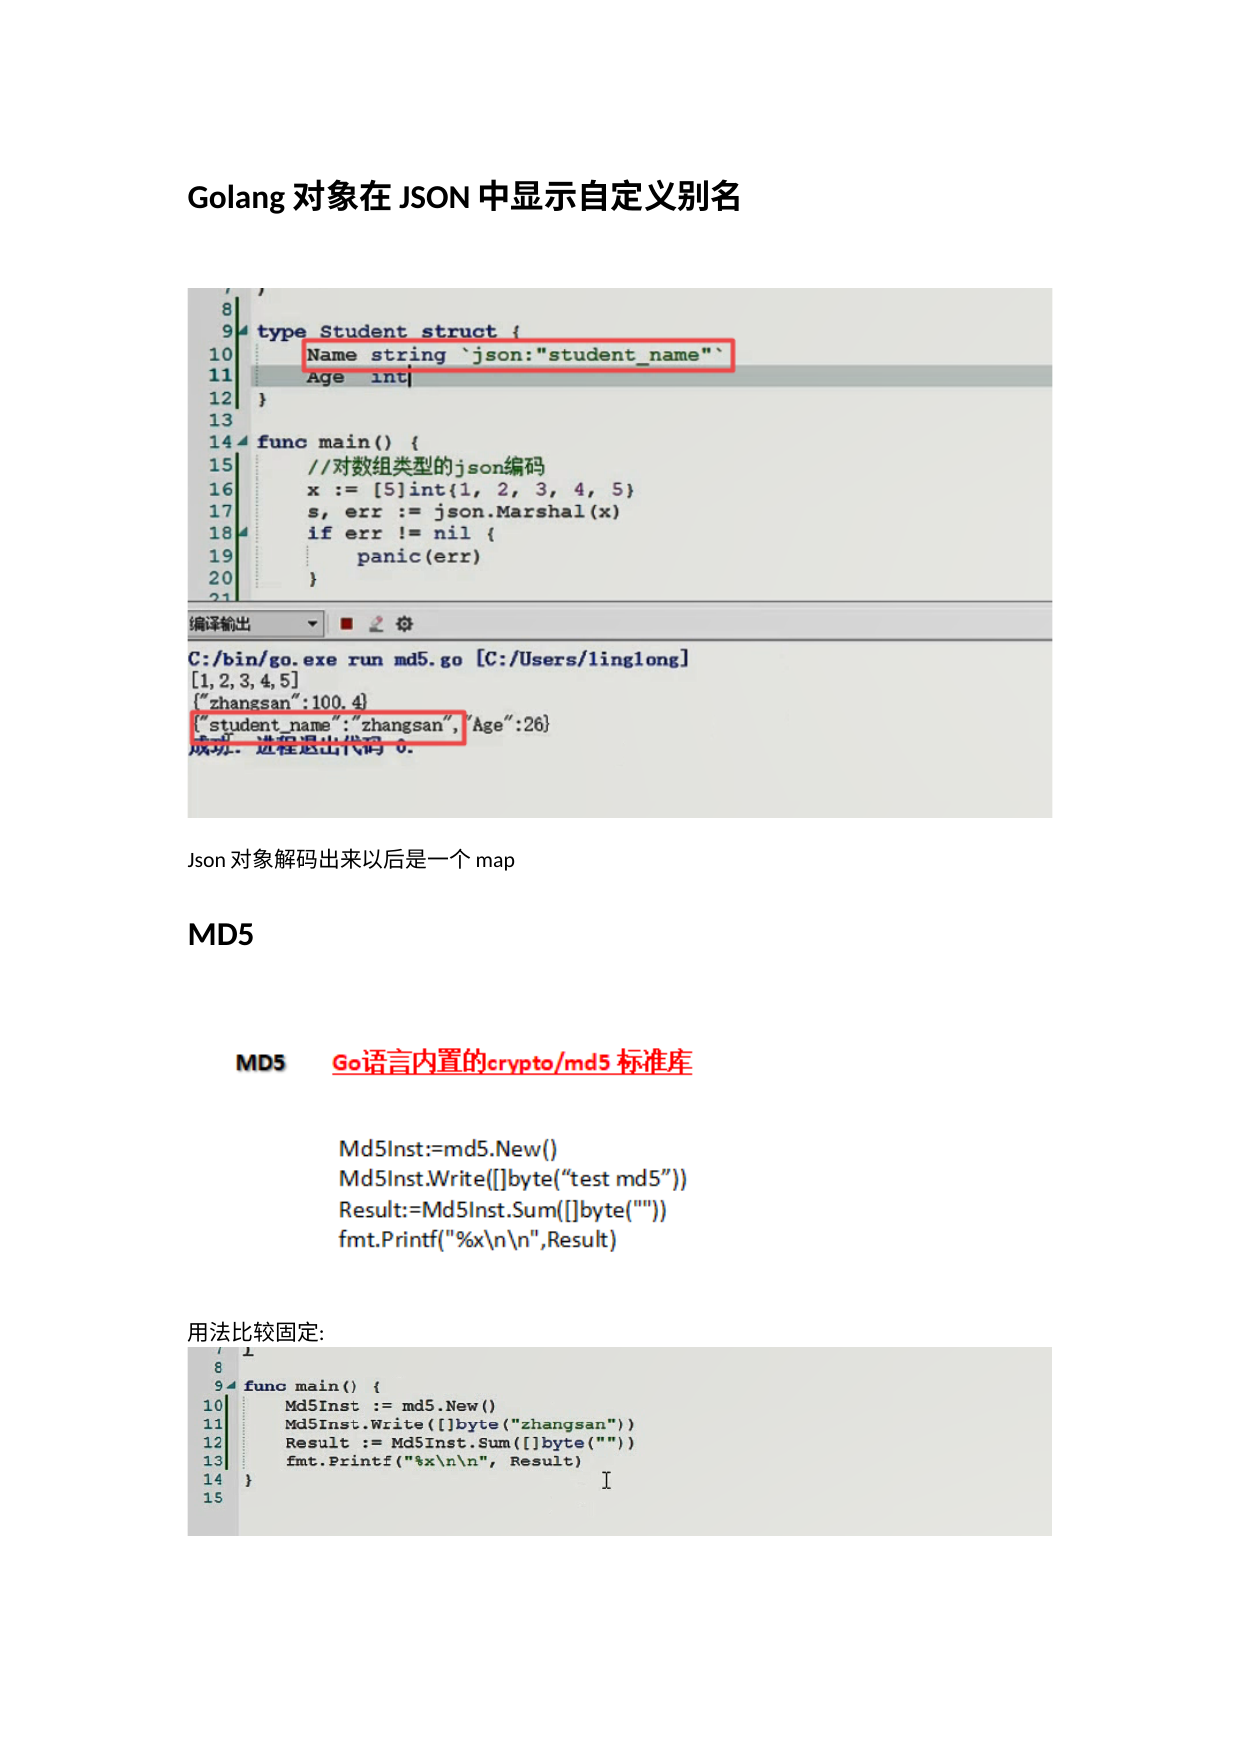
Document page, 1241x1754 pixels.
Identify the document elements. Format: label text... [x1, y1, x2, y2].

picture [187, 288, 1053, 818]
picture [187, 1022, 802, 1288]
picture [187, 1347, 1052, 1536]
subtitle MD5 [187, 901, 1053, 966]
text 用法比较固定: [187, 1315, 1053, 1347]
subtitle Golang 对象在JSON中显示自定义别名 [187, 162, 1053, 227]
text Json对象解码出来以后是一个map [187, 841, 1053, 874]
